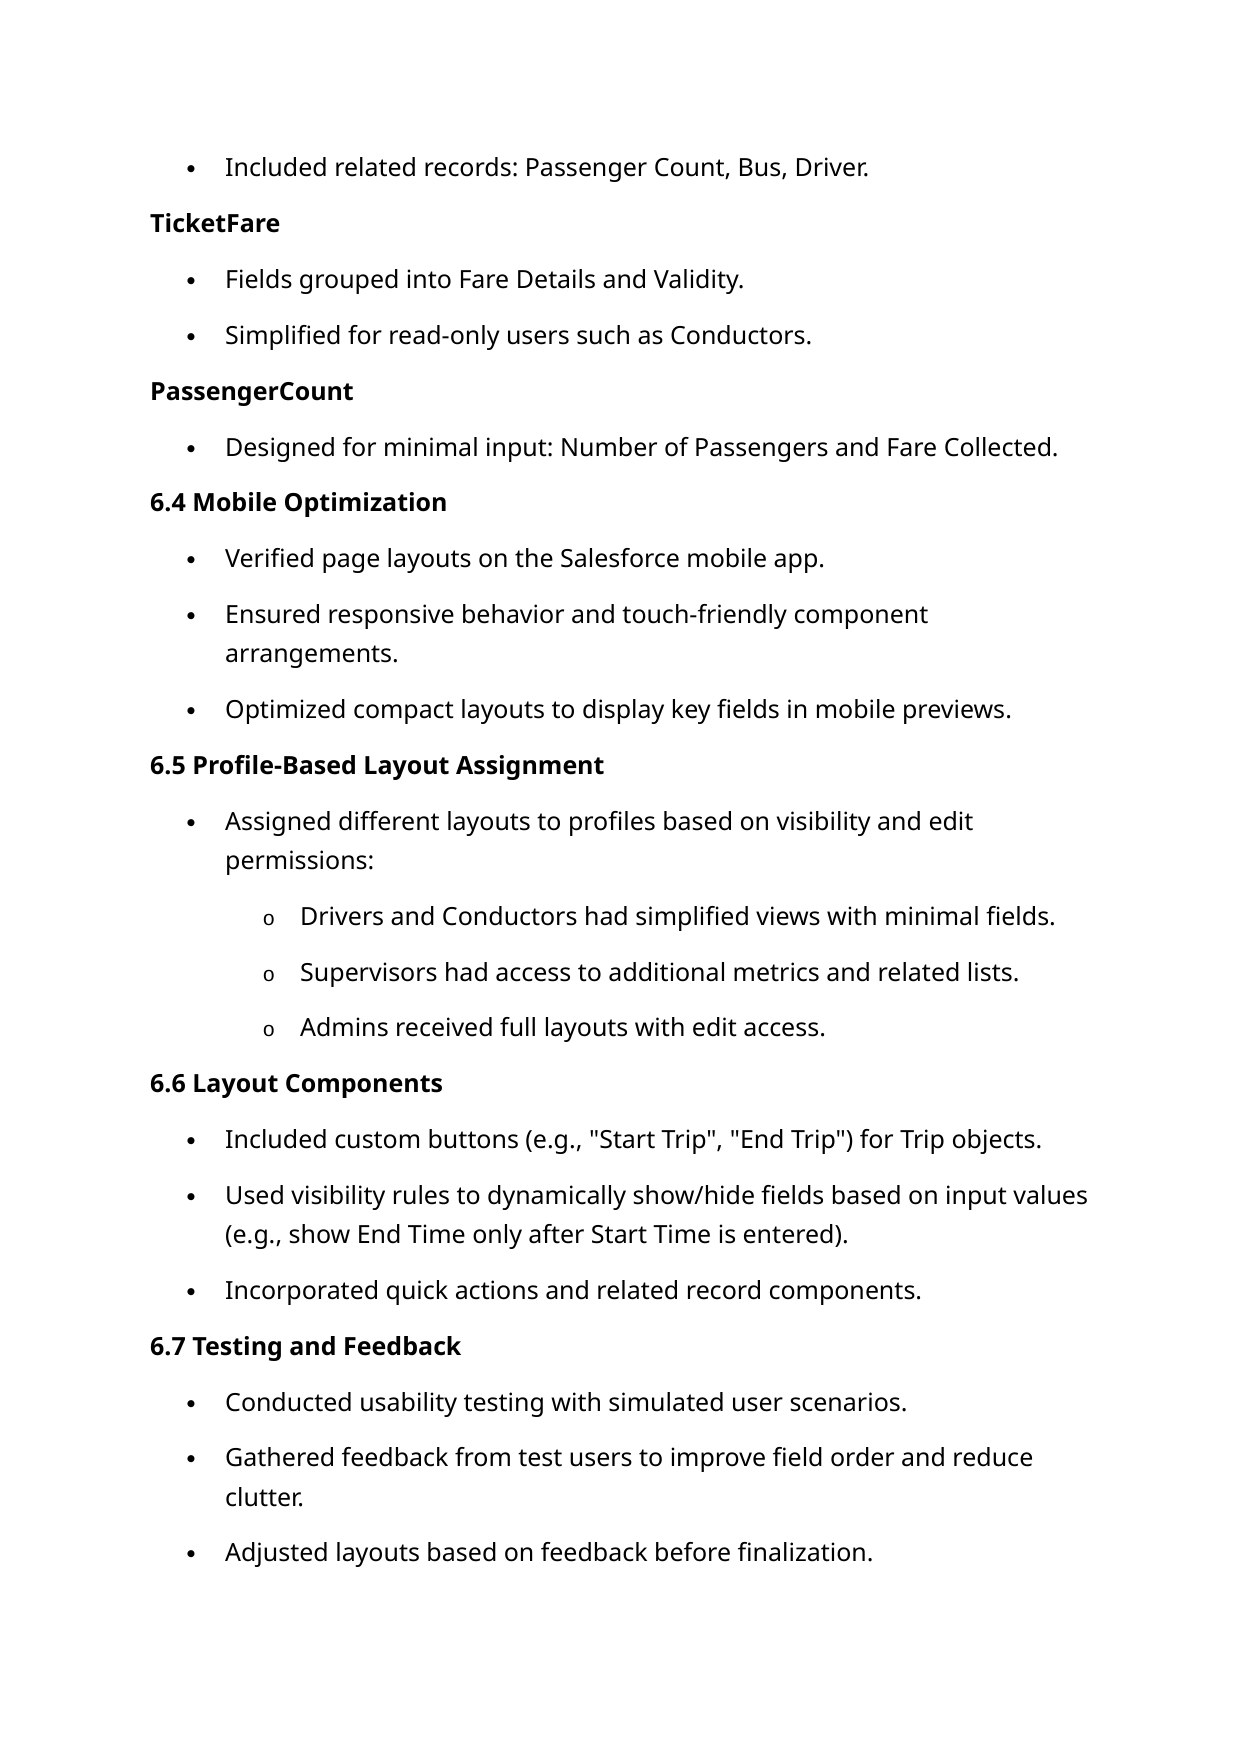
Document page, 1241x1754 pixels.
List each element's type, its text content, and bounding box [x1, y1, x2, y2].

text 6.4 Mobile Optimization [150, 485, 1090, 519]
list Included related records: Passenger Count, Bus, Driver. [187, 150, 1090, 184]
list Supervisors had access to additional metrics and related lists. [262, 954, 1090, 988]
text 6.5 Profile-Based Layout Assignment [150, 747, 1090, 782]
list Admins received full layouts with edit access. [262, 1010, 1090, 1044]
list Fields grouped into Fare Details and Validity. [187, 262, 1090, 296]
list Optimized compact layouts to display key fields in mobile previews. [187, 692, 1090, 726]
text 6.6 Layout Components [150, 1066, 1090, 1100]
list Gathered feedback from test users to improve field order and reduce clutter. [187, 1440, 1090, 1513]
text TicketFare [150, 206, 1090, 240]
list Simplified for read-only users such as Conductors. [187, 317, 1090, 352]
list Drivers and Conductors had simplified views with minimal fields. [262, 898, 1090, 932]
list Used visibility rules to dynamically show/hide fields based on input values (e.g., show End Time only after Start Time is entered). [187, 1177, 1090, 1251]
list Adjusted layouts based on feedback before finalization. [187, 1535, 1090, 1569]
list Ensured responsive behavior and touch-friendly component arrangements. [187, 597, 1090, 670]
list Assigned different layouts to profiles based on visibility and edit permissions: [187, 803, 1090, 877]
list Incorporated quick actions and related record components. [187, 1272, 1090, 1307]
list Included custom buttons (e.g., "Start Trip", "End Trip") for Trip objects. [187, 1122, 1090, 1156]
list Verified page layouts on the Salesforce mobile app. [187, 541, 1090, 575]
text 6.7 Testing and Feedback [150, 1328, 1090, 1362]
text PassengerCount [150, 373, 1090, 407]
list Conducted usability testing with simulated user scenarios. [187, 1384, 1090, 1418]
list Designed for minimal input: Number of Passengers and Fare Collected. [187, 429, 1090, 463]
